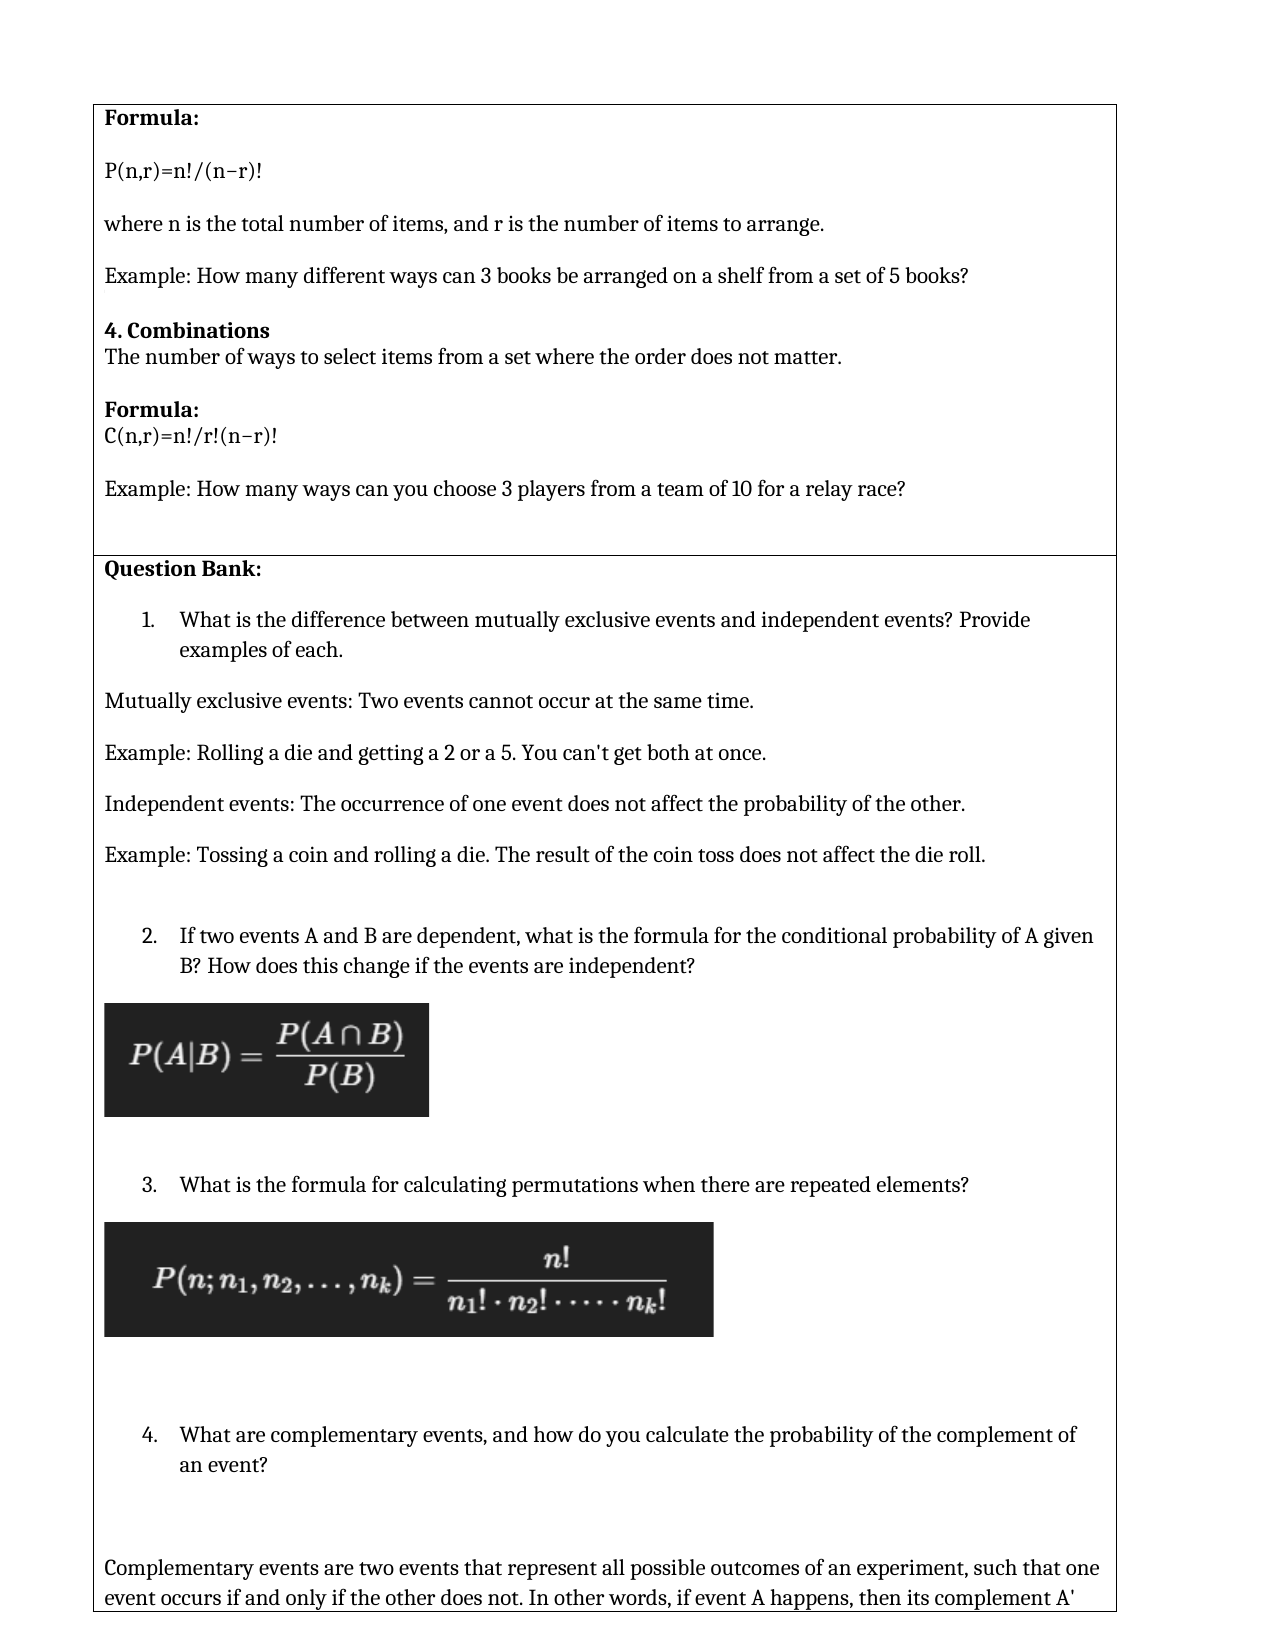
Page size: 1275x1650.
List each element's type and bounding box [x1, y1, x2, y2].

picture [104, 1003, 430, 1117]
table_cell [94, 105, 1116, 555]
table_cell [94, 556, 1116, 1611]
picture [104, 1222, 714, 1337]
